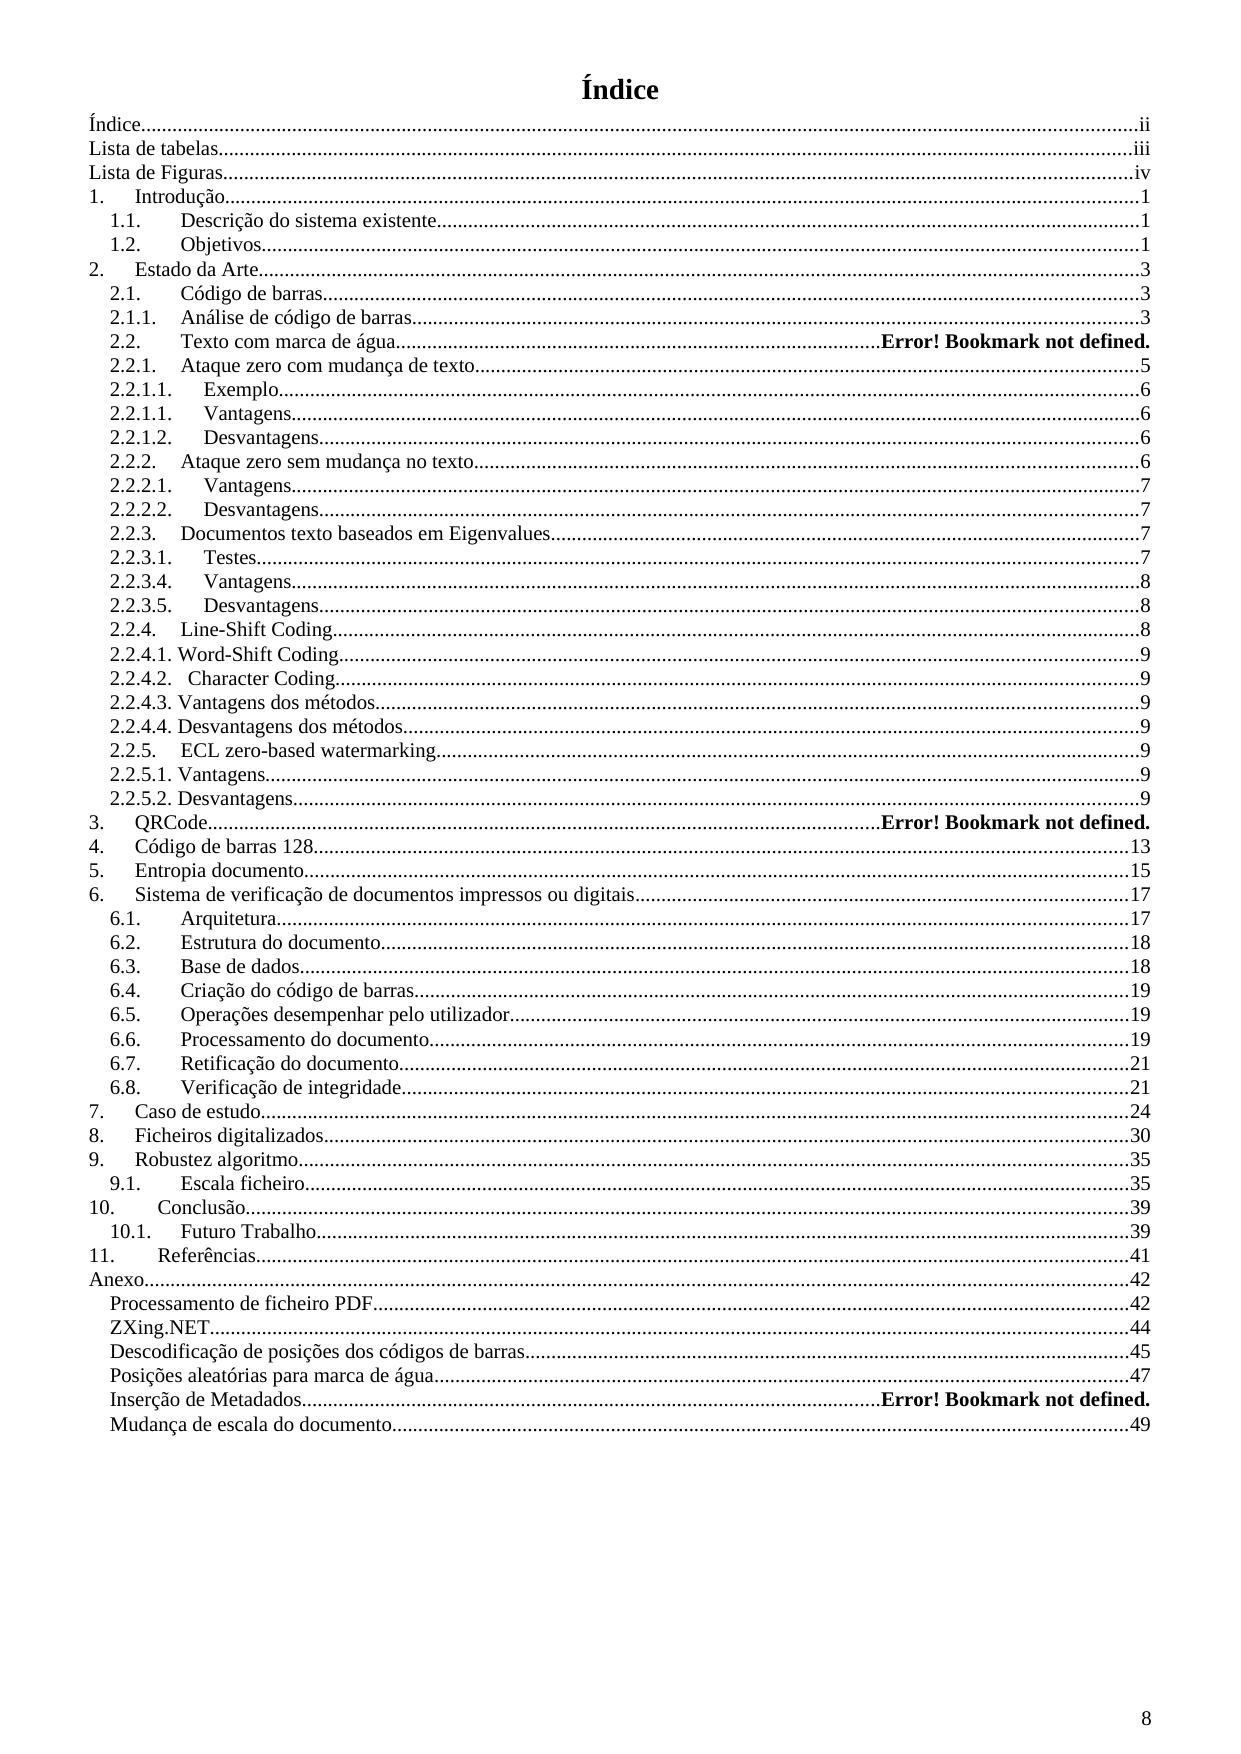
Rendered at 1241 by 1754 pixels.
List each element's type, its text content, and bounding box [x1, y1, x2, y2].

text 6.8. Verificação de integridade 21 [109, 1074, 1152, 1099]
text 5. Entropia documento 15 [89, 858, 1152, 882]
text 2.2.5. ECL zero-based watermarking 9 [109, 738, 1152, 762]
text 6.4. Criação do código de barras 19 [109, 978, 1152, 1002]
text 10.1. Futuro Trabalho 39 [109, 1219, 1152, 1243]
text Mudança de escala do documento 49 [109, 1411, 1152, 1436]
text 2.1. Código de barras 3 [109, 281, 1152, 304]
subtitle Índice [89, 72, 1152, 106]
text 6.5. Operações desempenhar pelo utilizador 19 [109, 1002, 1152, 1026]
text 2.2.2.1. Vantagens 7 [109, 473, 1152, 497]
text Posições aleatórias para marca de água 47 [109, 1363, 1152, 1387]
text 2.1.1. Análise de código de barras 3 [109, 304, 1152, 329]
text 2.2.4.2. Character Coding 9 [109, 666, 1152, 689]
text 2.2. Texto com marca de água Error! Bookmark not defined. [109, 329, 1152, 353]
text 2.2.3.1. Testes 7 [109, 545, 1152, 569]
text 11. Referências 41 [89, 1243, 1152, 1267]
text 6.1. Arquitetura 17 [109, 906, 1152, 930]
text 1.1. Descrição do sistema existente 1 [109, 208, 1152, 232]
text 2.2.4.4. Desvantagens dos métodos 9 [109, 714, 1152, 738]
text Índice ii [89, 112, 1152, 136]
text 2.2.3.5. Desvantagens 8 [109, 593, 1152, 617]
text 2.2.4. Line-Shift Coding 8 [109, 617, 1152, 641]
text 8. Ficheiros digitalizados 30 [89, 1123, 1152, 1147]
text 6.3. Base de dados 18 [109, 954, 1152, 978]
text 4. Código de barras 128 13 [89, 834, 1152, 858]
text Lista de tabelas iii [89, 136, 1152, 160]
text 9. Robustez algoritmo 35 [89, 1147, 1152, 1171]
text Lista de Figuras iv [89, 160, 1152, 184]
text 1. Introdução 1 [89, 184, 1152, 208]
text 6. Sistema de verificação de documentos impressos ou digitais 17 [89, 882, 1152, 906]
text ZXing.NET 44 [109, 1315, 1152, 1339]
text 6.2. Estrutura do documento 18 [109, 930, 1152, 954]
text 2.2.4.1. Word-Shift Coding 9 [109, 641, 1152, 666]
text 6.6. Processamento do documento 19 [109, 1026, 1152, 1051]
text 2.2.2.2. Desvantagens 7 [109, 497, 1152, 521]
text 6.7. Retificação do documento 21 [109, 1051, 1152, 1074]
text 9.1. Escala ficheiro 35 [109, 1171, 1152, 1195]
text 7. Caso de estudo 24 [89, 1099, 1152, 1123]
text 2.2.5.2. Desvantagens 9 [109, 786, 1152, 810]
text 2.2.1.1. Vantagens 6 [109, 401, 1152, 425]
text 2.2.2. Ataque zero sem mudança no texto 6 [109, 449, 1152, 473]
text 2.2.5.1. Vantagens 9 [109, 762, 1152, 786]
text 2.2.1.2. Desvantagens 6 [109, 425, 1152, 449]
text Descodificação de posições dos códigos de barras 45 [109, 1339, 1152, 1363]
text 2.2.4.3. Vantagens dos métodos 9 [109, 689, 1152, 714]
text 1.2. Objetivos 1 [109, 232, 1152, 256]
text 10. Conclusão 39 [89, 1195, 1152, 1219]
text 2.2.1.1. Exemplo 6 [109, 377, 1152, 401]
text 2.2.1. Ataque zero com mudança de texto 5 [109, 353, 1152, 377]
text Processamento de ficheiro PDF 42 [109, 1291, 1152, 1315]
text 2. Estado da Arte 3 [89, 256, 1152, 281]
text 3. QRCode Error! Bookmark not defined. [89, 810, 1152, 834]
text Anexo 42 [89, 1267, 1152, 1291]
text 2.2.3.4. Vantagens 8 [109, 569, 1152, 593]
text 2.2.3. Documentos texto baseados em Eigenvalues 7 [109, 521, 1152, 545]
text Inserção de Metadados Error! Bookmark not defined. [109, 1387, 1152, 1411]
